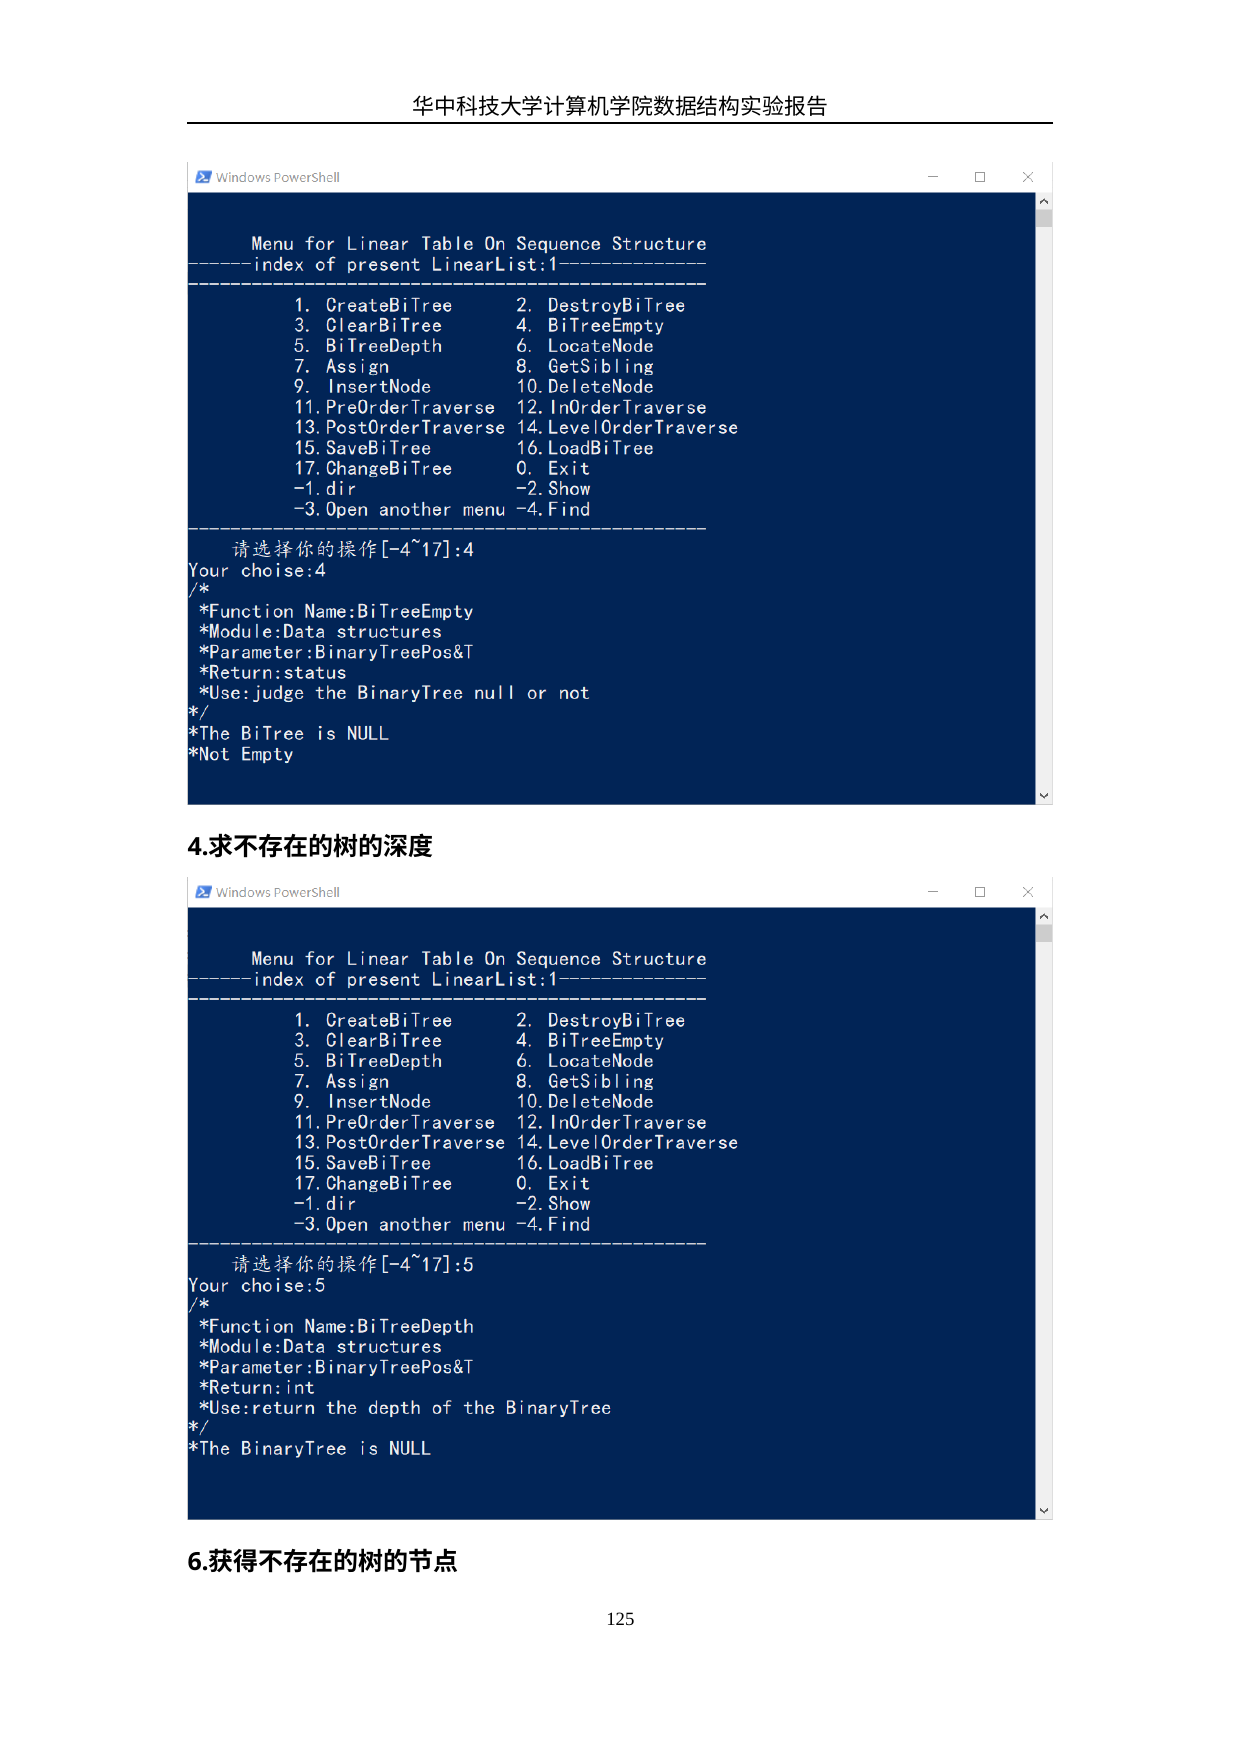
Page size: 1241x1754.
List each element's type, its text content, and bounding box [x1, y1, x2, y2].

picture [187, 877, 1053, 1520]
picture [187, 162, 1053, 805]
text 4.求不存在的树的深度 [187, 812, 1053, 877]
text 6.获得不存在的树的节点 [187, 1527, 1053, 1592]
